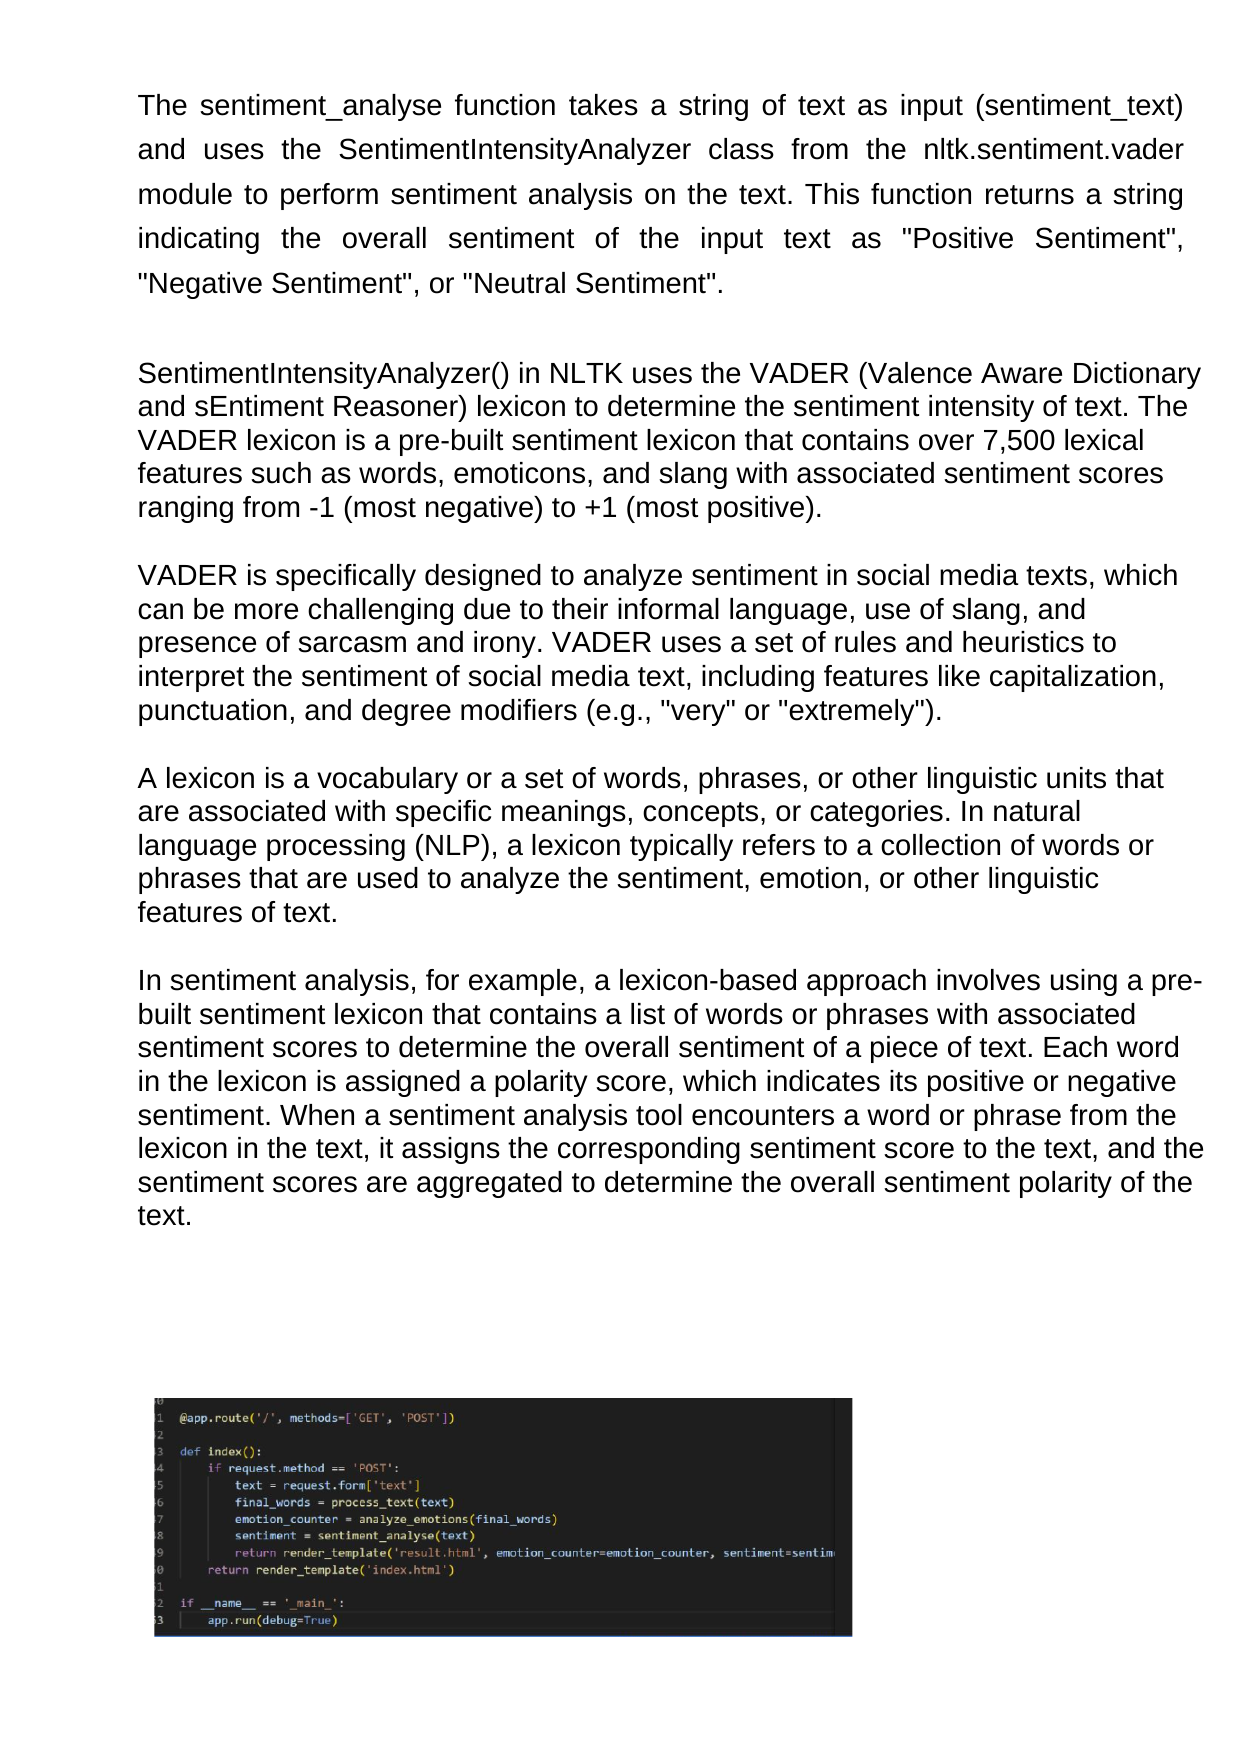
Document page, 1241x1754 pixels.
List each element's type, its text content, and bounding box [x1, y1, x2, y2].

picture [154, 1398, 853, 1637]
text SentimentIntensityAnalyzer() in NLTK uses the VADER (Valence Aware Dictionary and sEntiment Reasoner) lexicon to determine the sentiment intensity of text. The VADER lexicon is a pre-built sentiment lexicon that contains over 7,500 lexical features such as words, emoticons, and slang with associated sentiment scores ranging from -1 (most negative) to +1 (most positive). [137, 356, 1207, 524]
text A lexicon is a vocabulary or a set of words, phrases, or other linguistic units that are associated with specific meanings, concepts, or categories. In natural language processing (NLP), a lexicon typically refers to a collection of words or phrases that are used to analyze the sentiment, emotion, or other linguistic features of text. [137, 761, 1207, 929]
text The sentiment_analyse function takes a string of text as input (sentiment_text) and uses the SentimentIntensityAnalyzer class from the nltk.sentiment.vader module to perform sentiment analysis on the text. This function returns a string indicating the overall sentiment of the input text as "Positive Sentiment", "Negative Sentiment", or "Neutral Sentiment". [137, 87, 1186, 299]
text VADER is specifically designed to analyze sentiment in social media texts, which can be more challenging due to their informal language, use of slang, and presence of sarcasm and irony. VADER uses a set of rules and heuristics to interpret the sentiment of social media text, including features like capitalization, punctuation, and degree modifiers (e.g., "very" or "extremely"). [137, 558, 1207, 726]
text In sentiment analysis, for example, a lexicon-based approach involves using a pre-built sentiment lexicon that contains a list of words or phrases with associated sentiment scores to determine the overall sentiment of a piece of text. Each word in the lexicon is assigned a polarity score, which indicates its positive or negative sentiment. When a sentiment analysis tool encounters a word or phrase from the lexicon in the text, it assigns the corresponding sentiment score to the text, and the sentiment scores are aggregated to determine the overall sentiment polarity of the text. [137, 963, 1207, 1232]
